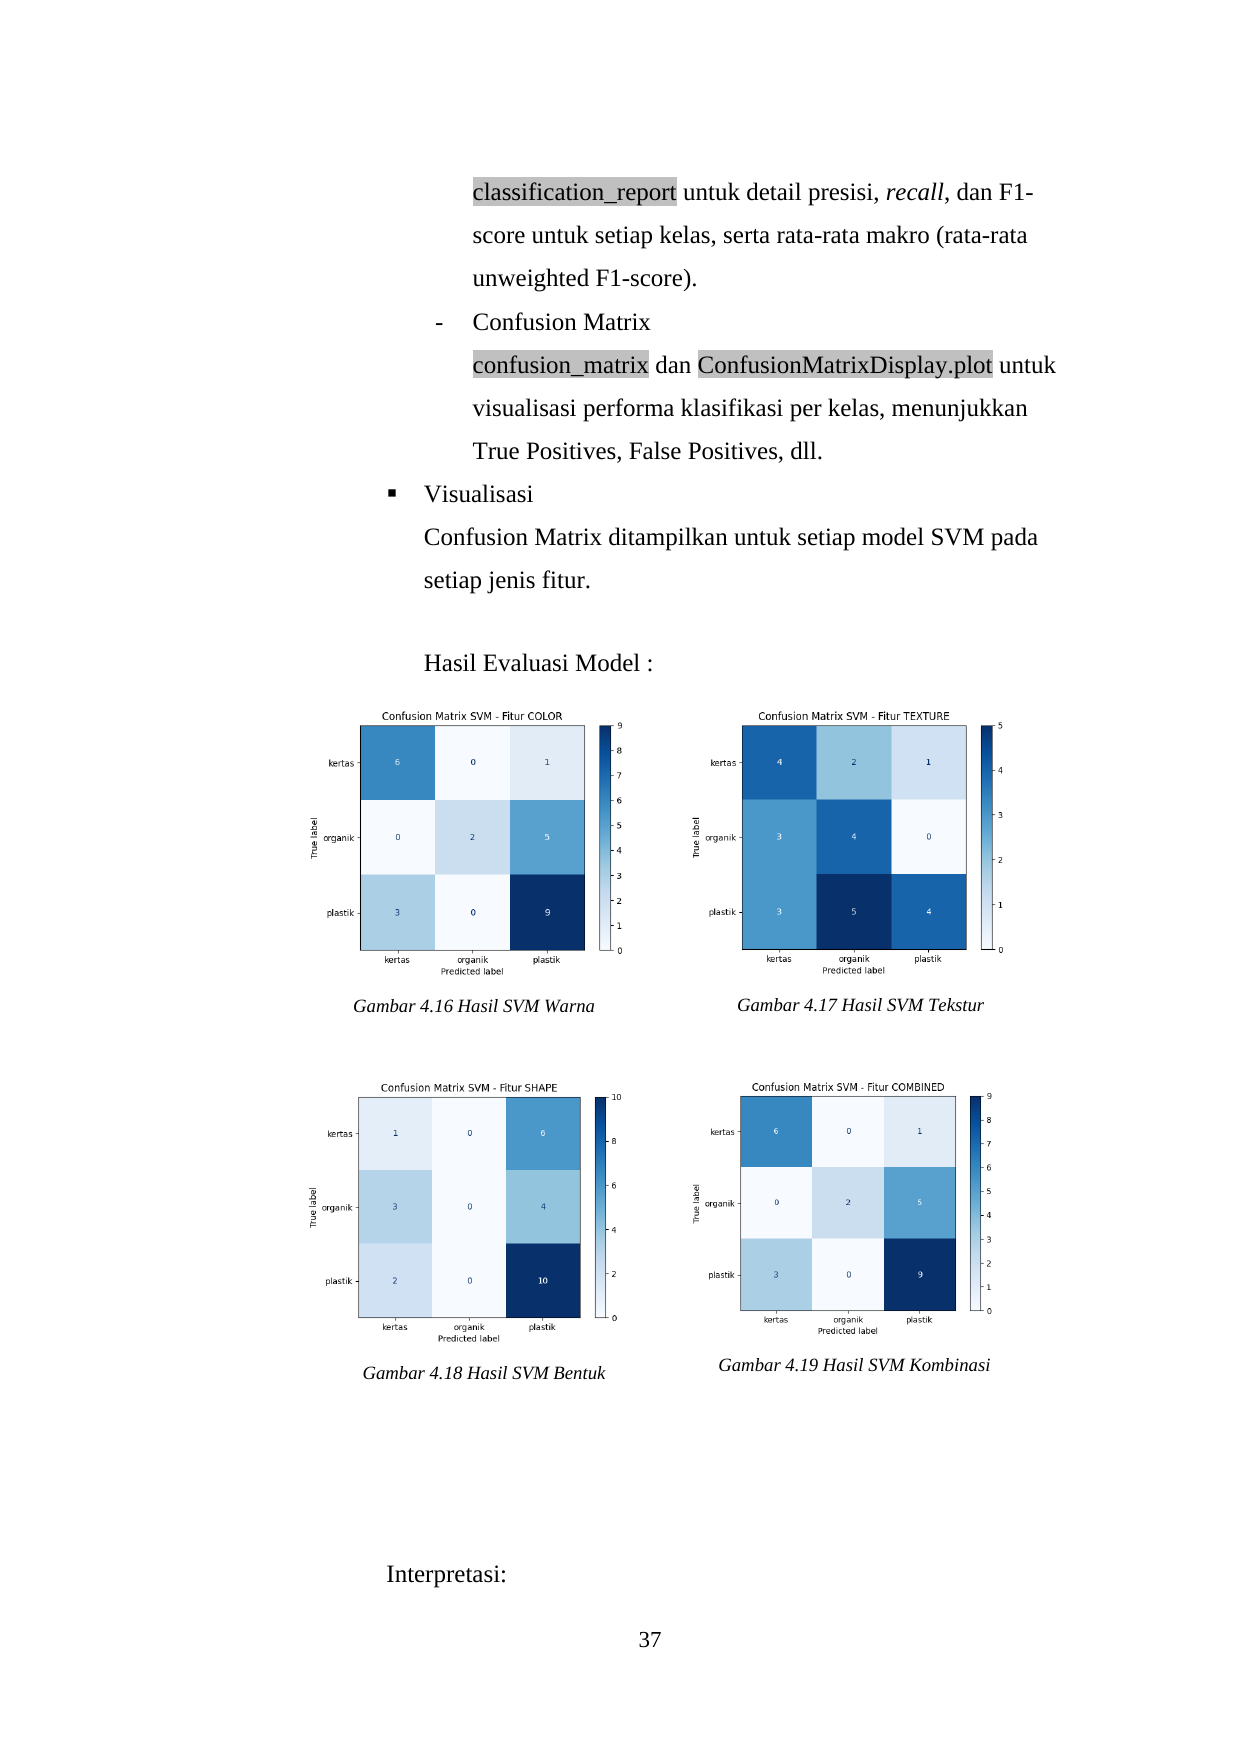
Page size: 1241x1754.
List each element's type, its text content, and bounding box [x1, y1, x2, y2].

text Hasil Evaluasi Model : [424, 648, 1063, 677]
text classification_report untuk detail presisi, recall, dan F1-score untuk setiap kelas, serta rata-rata makro (rata-rata unweighted F1-score). [472, 177, 1063, 292]
table_cell Gambar 4.18 Hasil SVM Bentuk [295, 1063, 679, 1435]
list Visualisasi [386, 479, 1063, 508]
list Confusion Matrix [435, 307, 1063, 335]
text Interpretasi: [311, 1559, 1063, 1588]
table_header Gambar 4.17 Hasil SVM Tekstur [679, 691, 1064, 1063]
table_cell Gambar 4.19 Hasil SVM Kombinasi [679, 1063, 1064, 1435]
picture [306, 691, 623, 982]
text Confusion Matrix ditampilkan untuk setiap model SVM pada setiap jenis fitur. [424, 522, 1063, 594]
picture [689, 691, 1008, 981]
picture [306, 1062, 623, 1349]
text confusion_matrix dan ConfusionMatrixDisplay.plot untuk visualisasi performa klasifikasi per kelas, menunjukkan True Positives, False Positives, dll. [472, 350, 1063, 465]
table_header Gambar 4.16 Hasil SVM Warna [295, 691, 679, 1063]
picture [689, 1062, 997, 1341]
